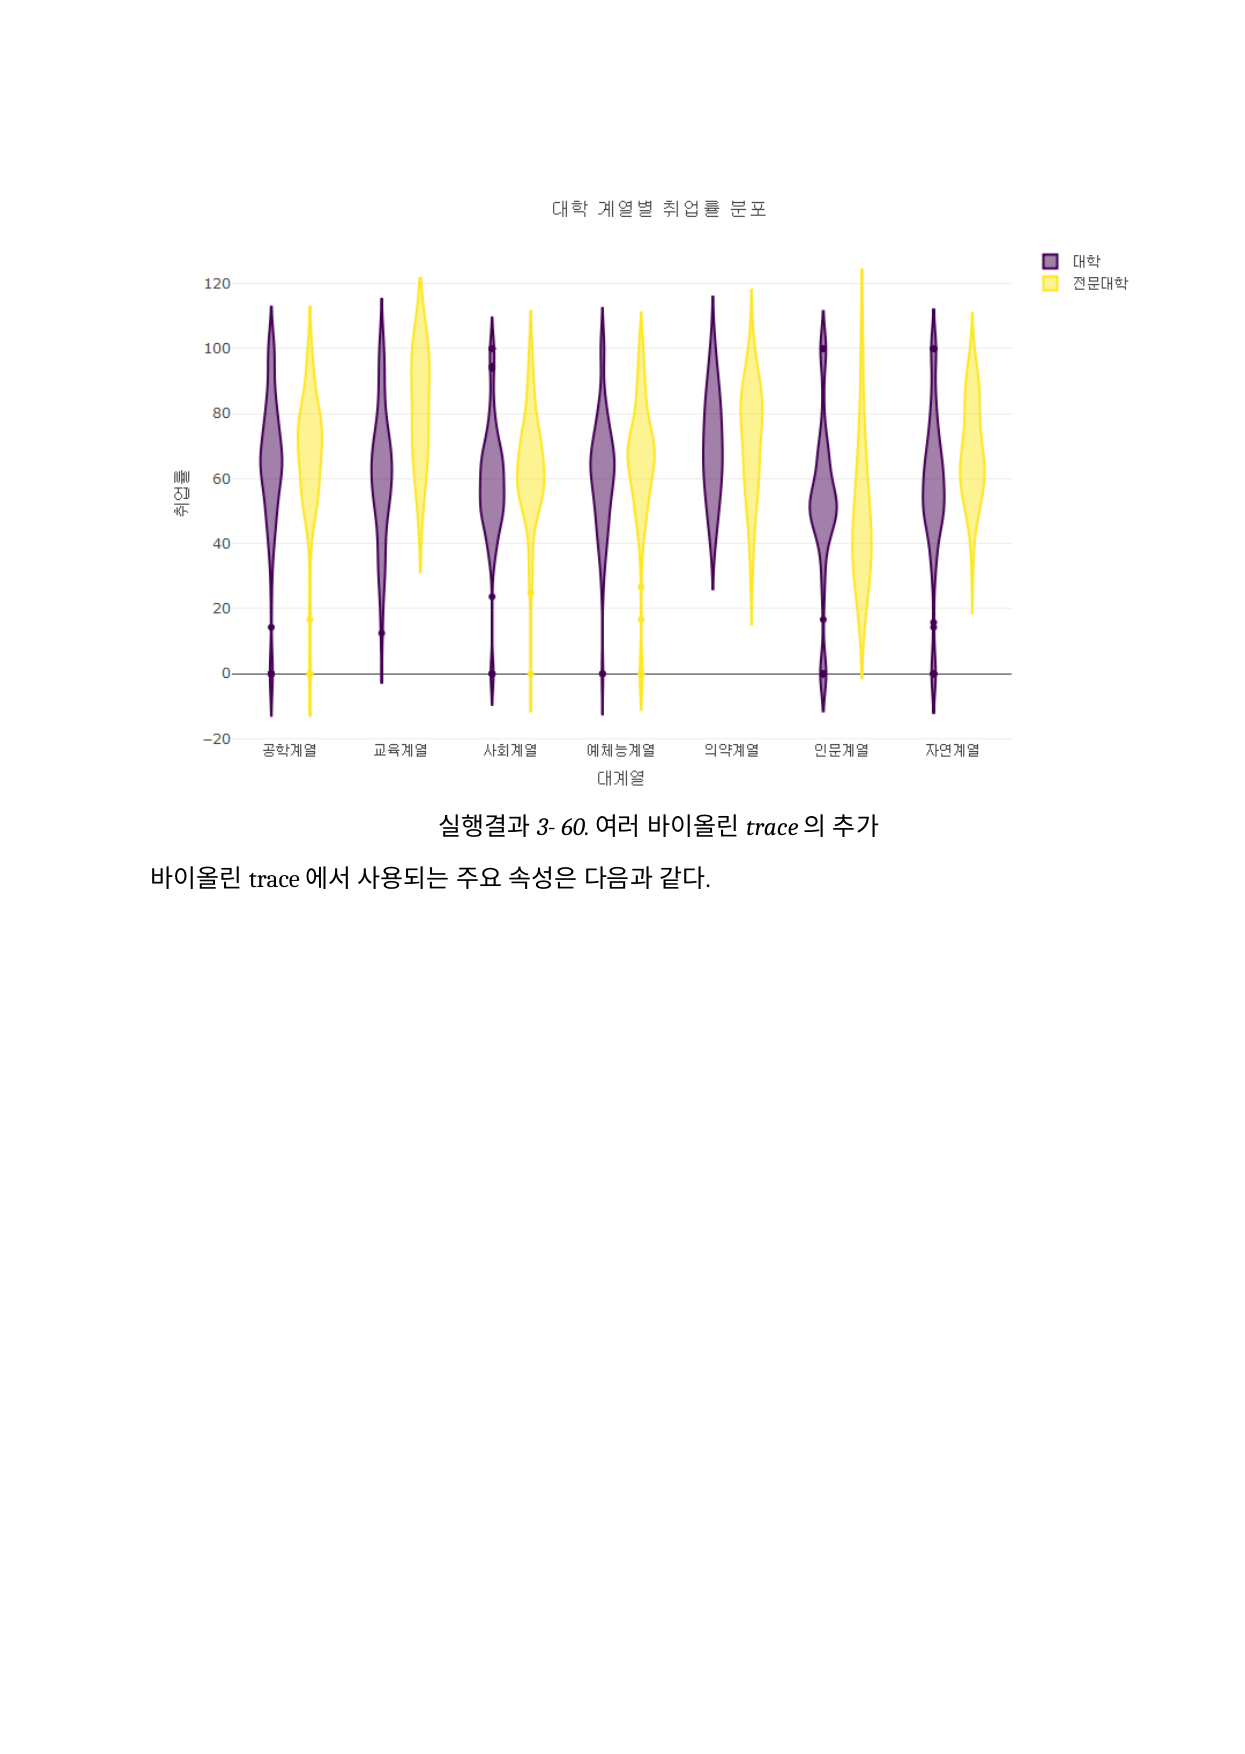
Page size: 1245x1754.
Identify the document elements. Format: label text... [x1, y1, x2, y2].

text 바이올린 trace에서 사용되는 주요 속성은 다음과 같다. [150, 861, 1170, 895]
text 실행결과 3- . 여러 바이올린 trace의 추가 [150, 808, 1170, 842]
picture [172, 187, 1148, 788]
